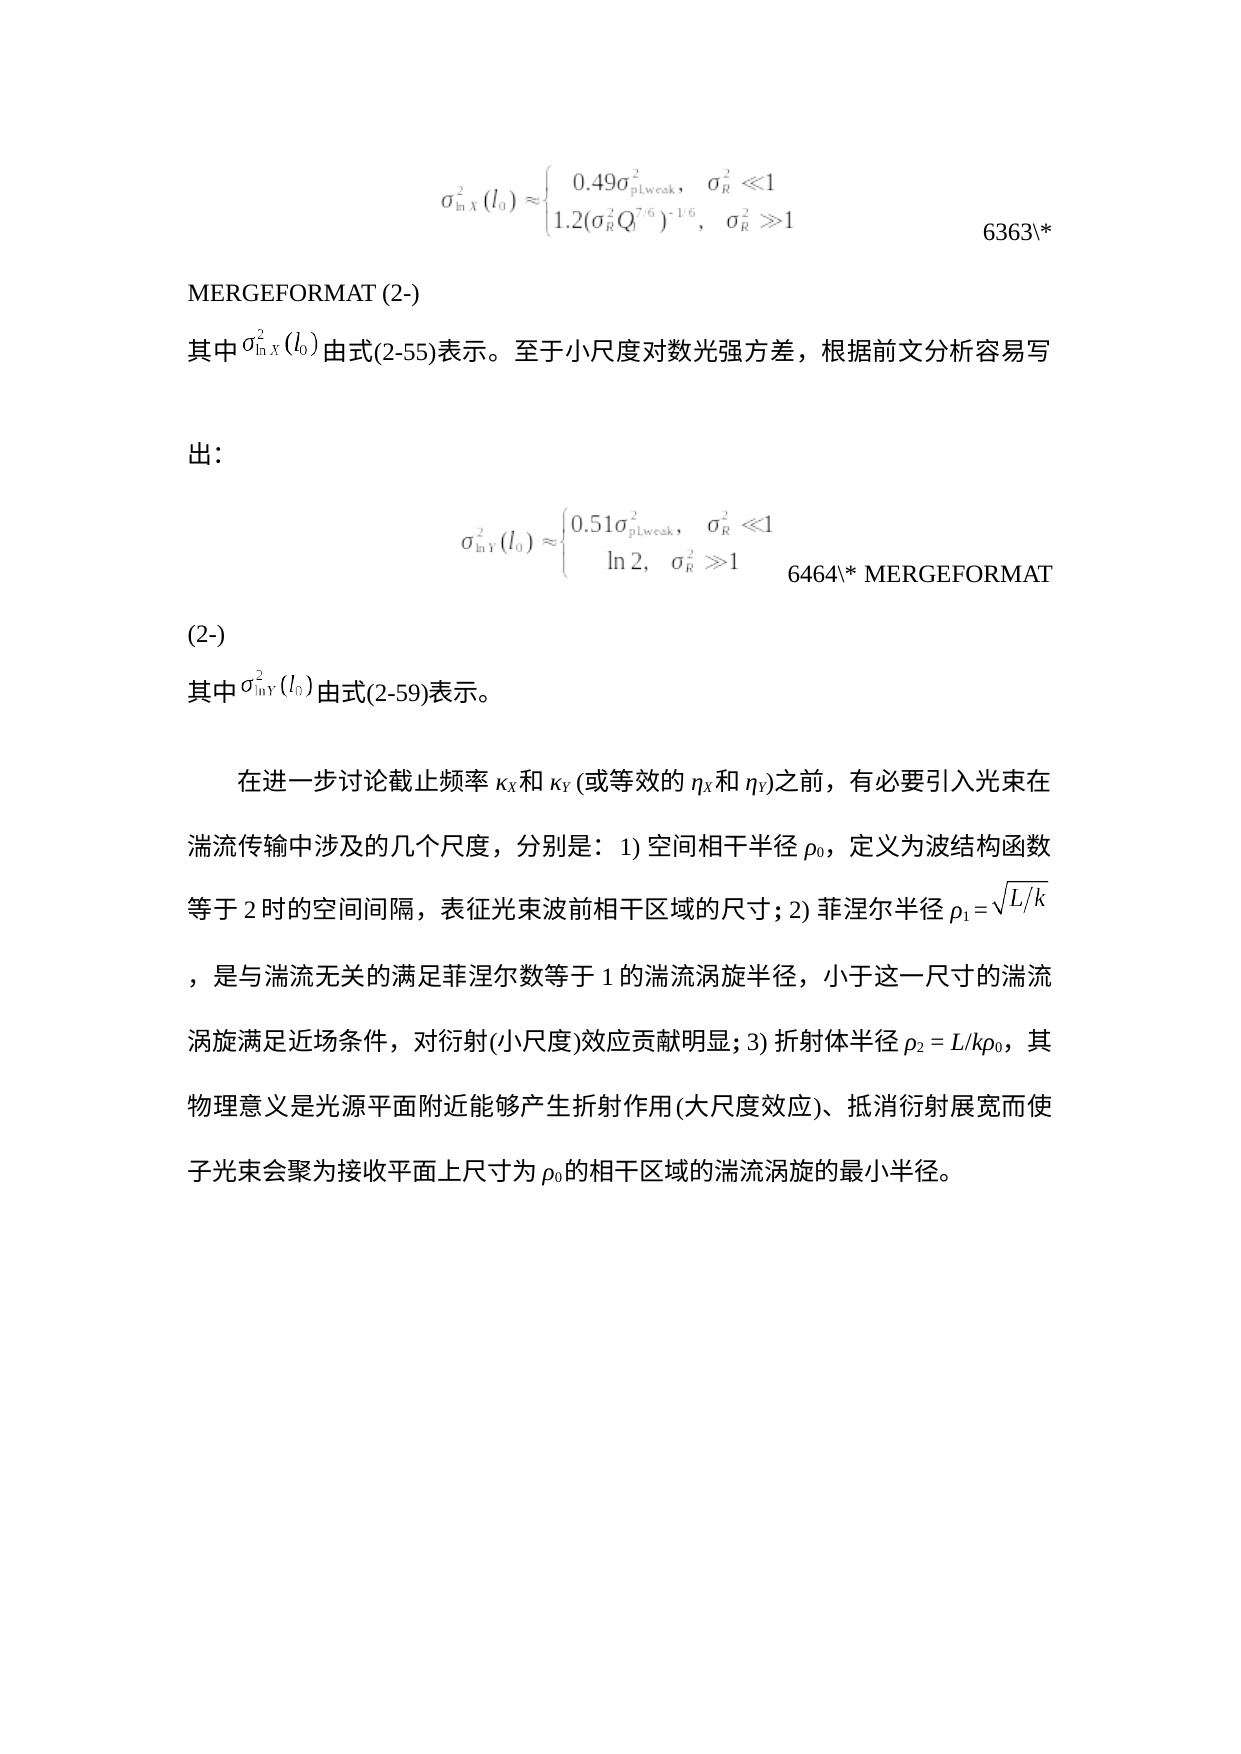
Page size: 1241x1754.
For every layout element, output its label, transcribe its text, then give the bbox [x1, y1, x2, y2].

text 其中由式(2-55)表示。至于小尺度对数光强方差，根据前文分析容易写出： [187, 323, 1053, 485]
text 其中由式(2-59)表示。 [187, 664, 1053, 729]
text 在进一步讨论截止频率κX和κY (或等效的ηX和ηY)之前，有必要引入光束在湍流传输中涉及的几个尺度，分别是：1) 空间相干半径ρ0，定义为波结构函数等于2时的空间间隔，表征光束波前相干区域的尺寸; 2) 菲涅尔半径ρ1 =，是与湍流无关的满足菲涅尔数等于1的湍流涡旋半径，小于这一尺寸的湍流涡旋满足近场条件，对衍射(小尺度)效应贡献明显; 3) 折射体半径ρ2 = L/kρ0，其物理意义是光源平面附近能够产生折射作用(大尺度效应)、抵消衍射展宽而使子光束会聚为接收平面上尺寸为ρ0的相干区域的湍流涡旋的最小半径。 [187, 747, 1053, 1202]
